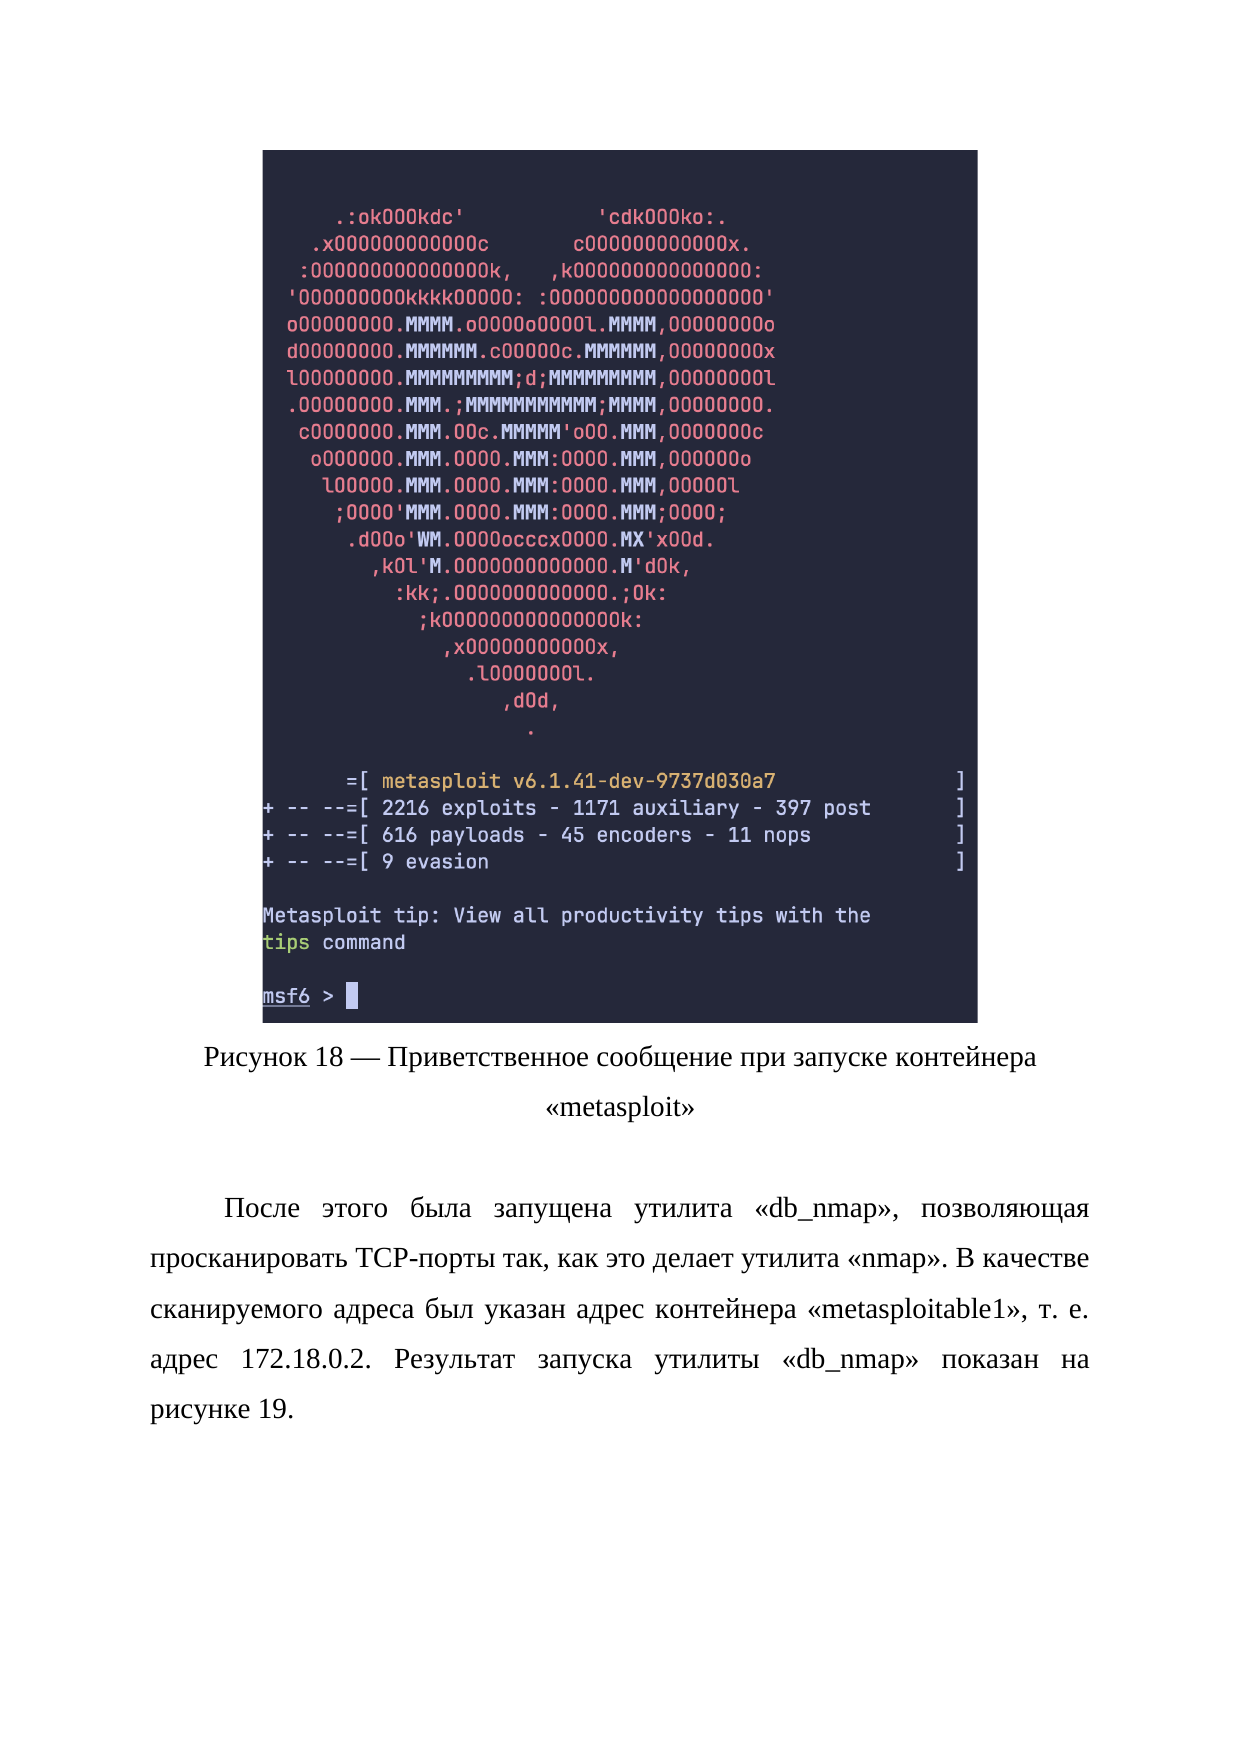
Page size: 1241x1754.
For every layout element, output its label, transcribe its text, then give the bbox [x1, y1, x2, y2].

text Рисунок 18 — Приветственное сообщение при запуске контейнера «metasploit» [150, 1039, 1090, 1123]
text После этого была запущена утилита «db_nmap», позволяющая просканировать TCP-порты так, как это делает утилита «nmap». В качестве сканируемого адреса был указан адрес контейнера «metasploitable1», т. е. адрес 172.18.0.2. Результат запуска утилиты «db_nmap» показан на рисунке 19. [150, 1190, 1090, 1425]
picture [262, 150, 978, 1023]
